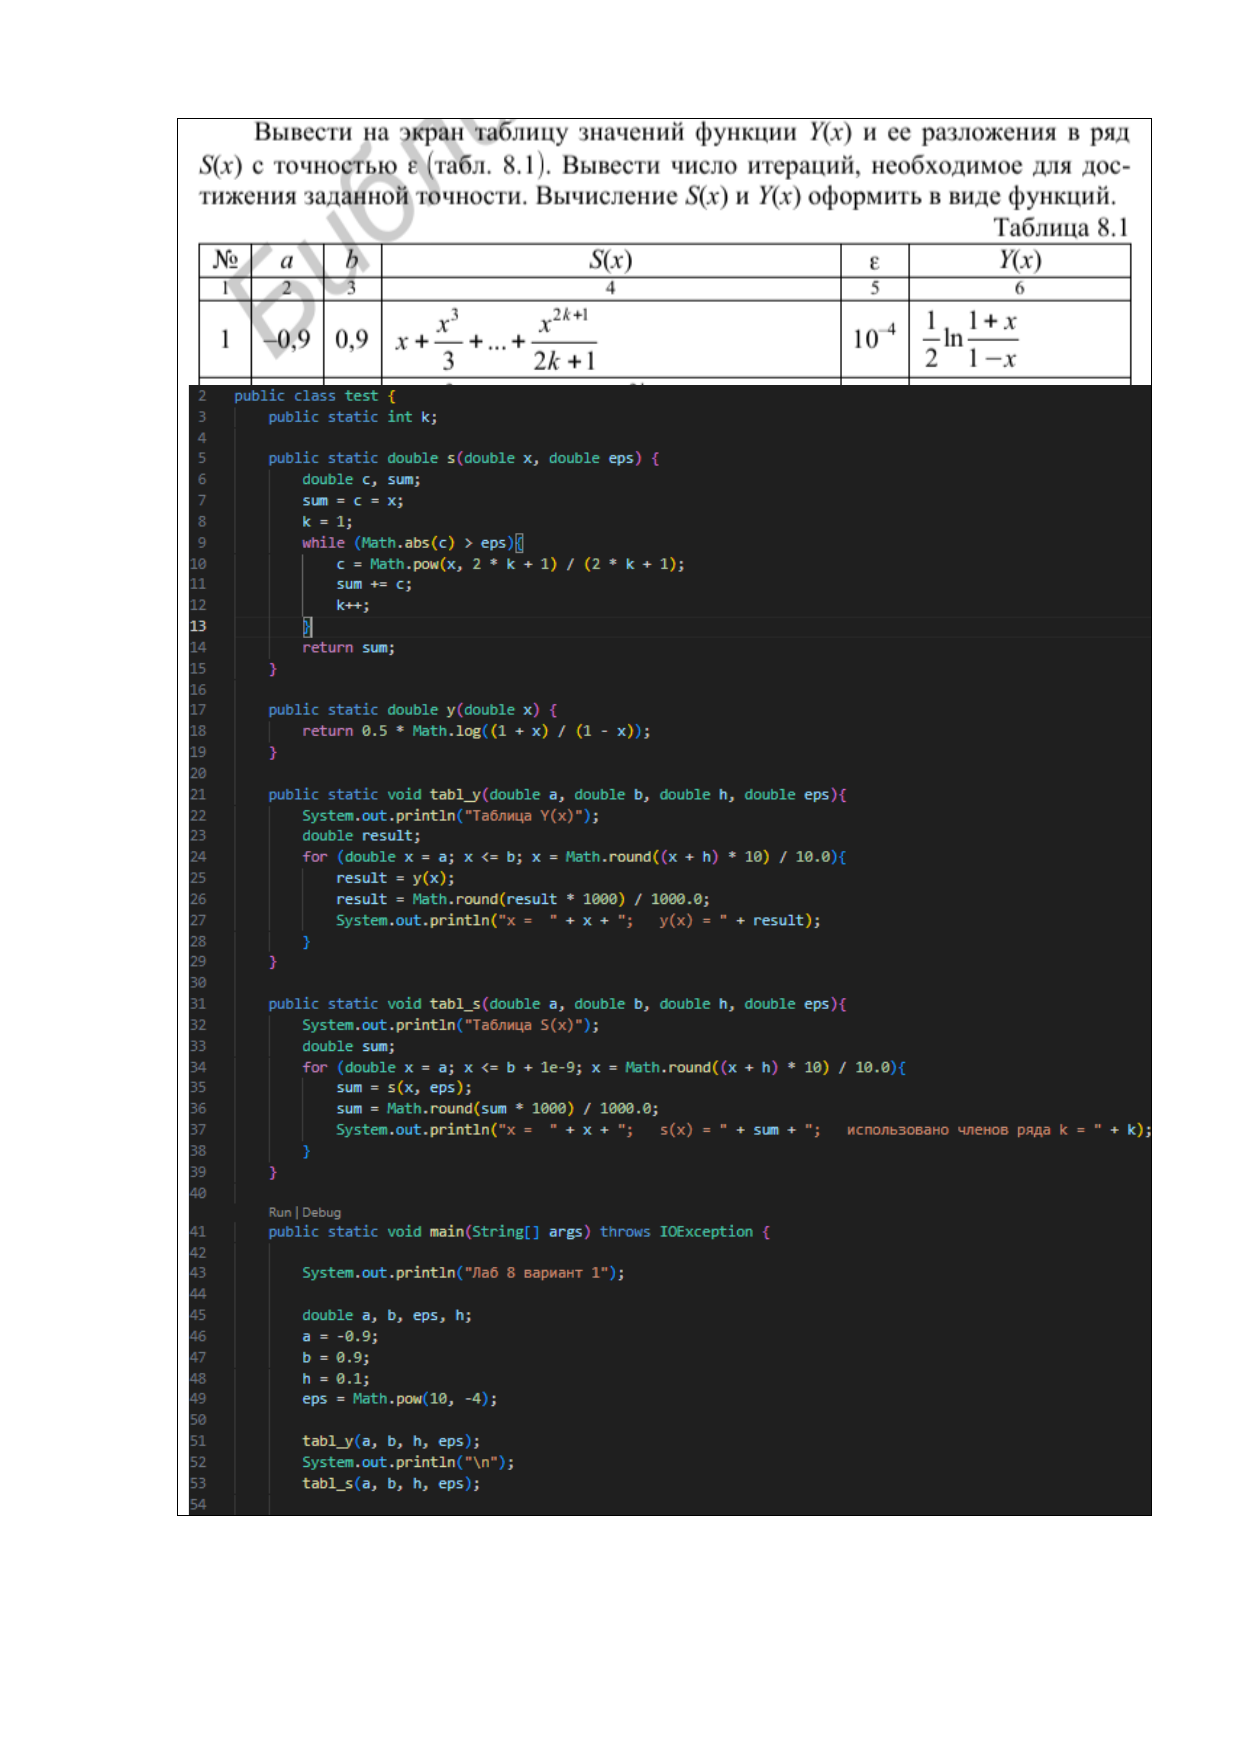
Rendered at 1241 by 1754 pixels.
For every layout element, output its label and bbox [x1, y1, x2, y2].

table_cell [178, 119, 190, 1515]
table_cell [1139, 119, 1151, 385]
picture [188, 119, 1152, 1515]
